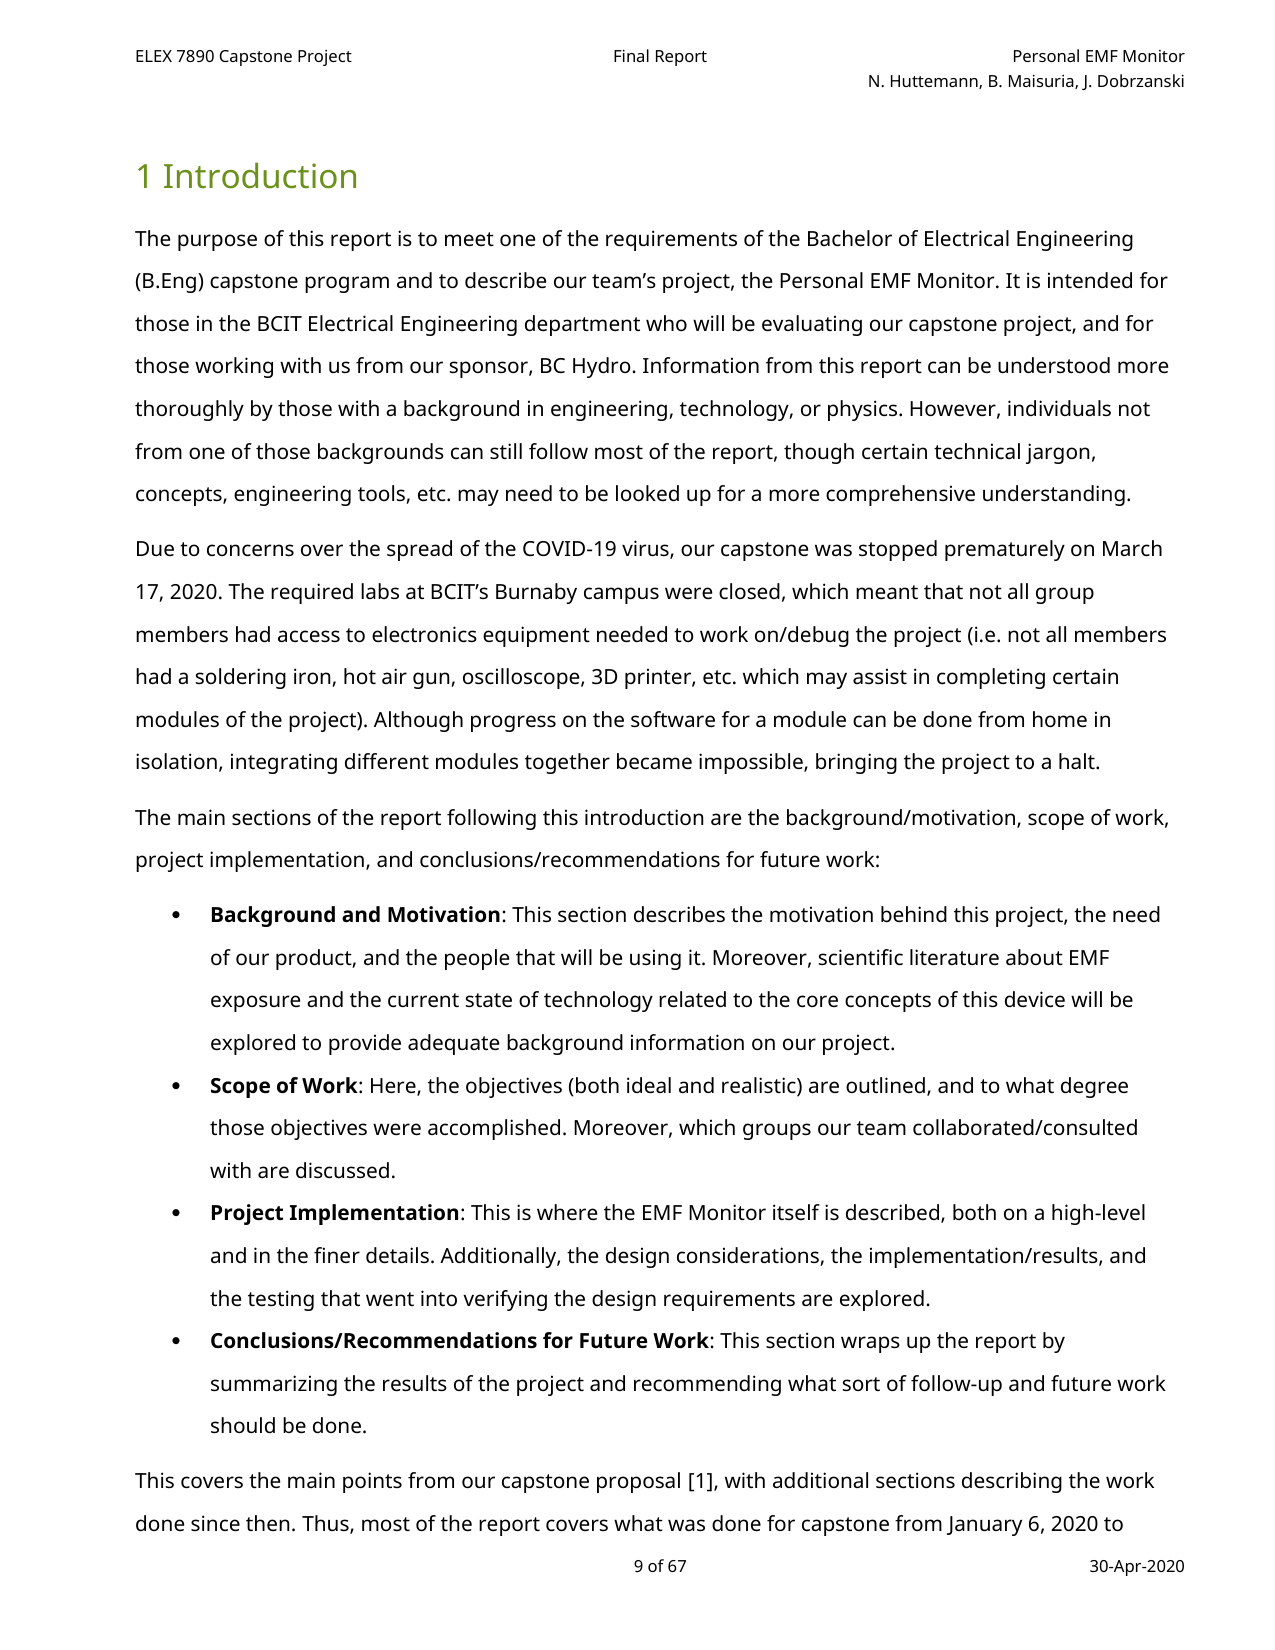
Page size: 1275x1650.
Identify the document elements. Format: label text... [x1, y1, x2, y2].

list Background and Motivation: This section describes the motivation behind this project, the need of our product, and the people that will be using it. Moreover, scientific literature about EMF exposure and the current state of technology related to the core concepts of this device will be explored to provide adequate background information on our project. [172, 900, 1185, 1057]
text The main sections of the report following this introduction are the background/motivation, scope of work, project implementation, and conclusions/recommendations for future work: [135, 803, 1185, 874]
list Project Implementation: This is where the EMF Monitor itself is described, both on a high-level and in the finer details. Additionally, the design considerations, the implementation/results, and the testing that went into verifying the design requirements are explored. [172, 1198, 1185, 1312]
text Due to concerns over the spread of the COVID-19 virus, our capstone was stopped prematurely on March 17, 2020. The required labs at BCIT’s Burnaby campus were closed, which meant that not all group members had access to electronics equipment needed to work on/debug the project (i.e. not all members had a soldering iron, hot air gun, oscilloscope, 3D printer, etc. which may assist in completing certain modules of the project). Although progress on the software for a module can be done from home in isolation, integrating different modules together became impossible, bringing the project to a halt. [135, 534, 1185, 776]
list Conclusions/Recommendations for Future Work: This section wraps up the report by summarizing the results of the project and recommending what sort of follow-up and future work should be done. [172, 1326, 1185, 1440]
text The purpose of this report is to meet one of the requirements of the Bachelor of Electrical Engineering (B.Eng) capstone program and to describe our team’s project, the Personal EMF Monitor. It is intended for those in the BCIT Electrical Engineering department who will be evaluating our capstone project, and for those working with us from our sponsor, BC Hydro. Information from this report can be understood more thoroughly by those with a background in engineering, technology, or physics. However, individuals not from one of those backgrounds can still follow most of the report, though certain technical jargon, concepts, engineering tools, etc. may need to be looked up for a more comprehensive understanding. [135, 224, 1185, 508]
subtitle 1 Introduction [135, 153, 1185, 199]
list Scope of Work: Here, the objectives (both ideal and realistic) are outlined, and to what degree those objectives were accomplished. Moreover, which groups our team collaborated/consulted with are discussed. [172, 1071, 1185, 1184]
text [135, 1467, 1185, 1538]
